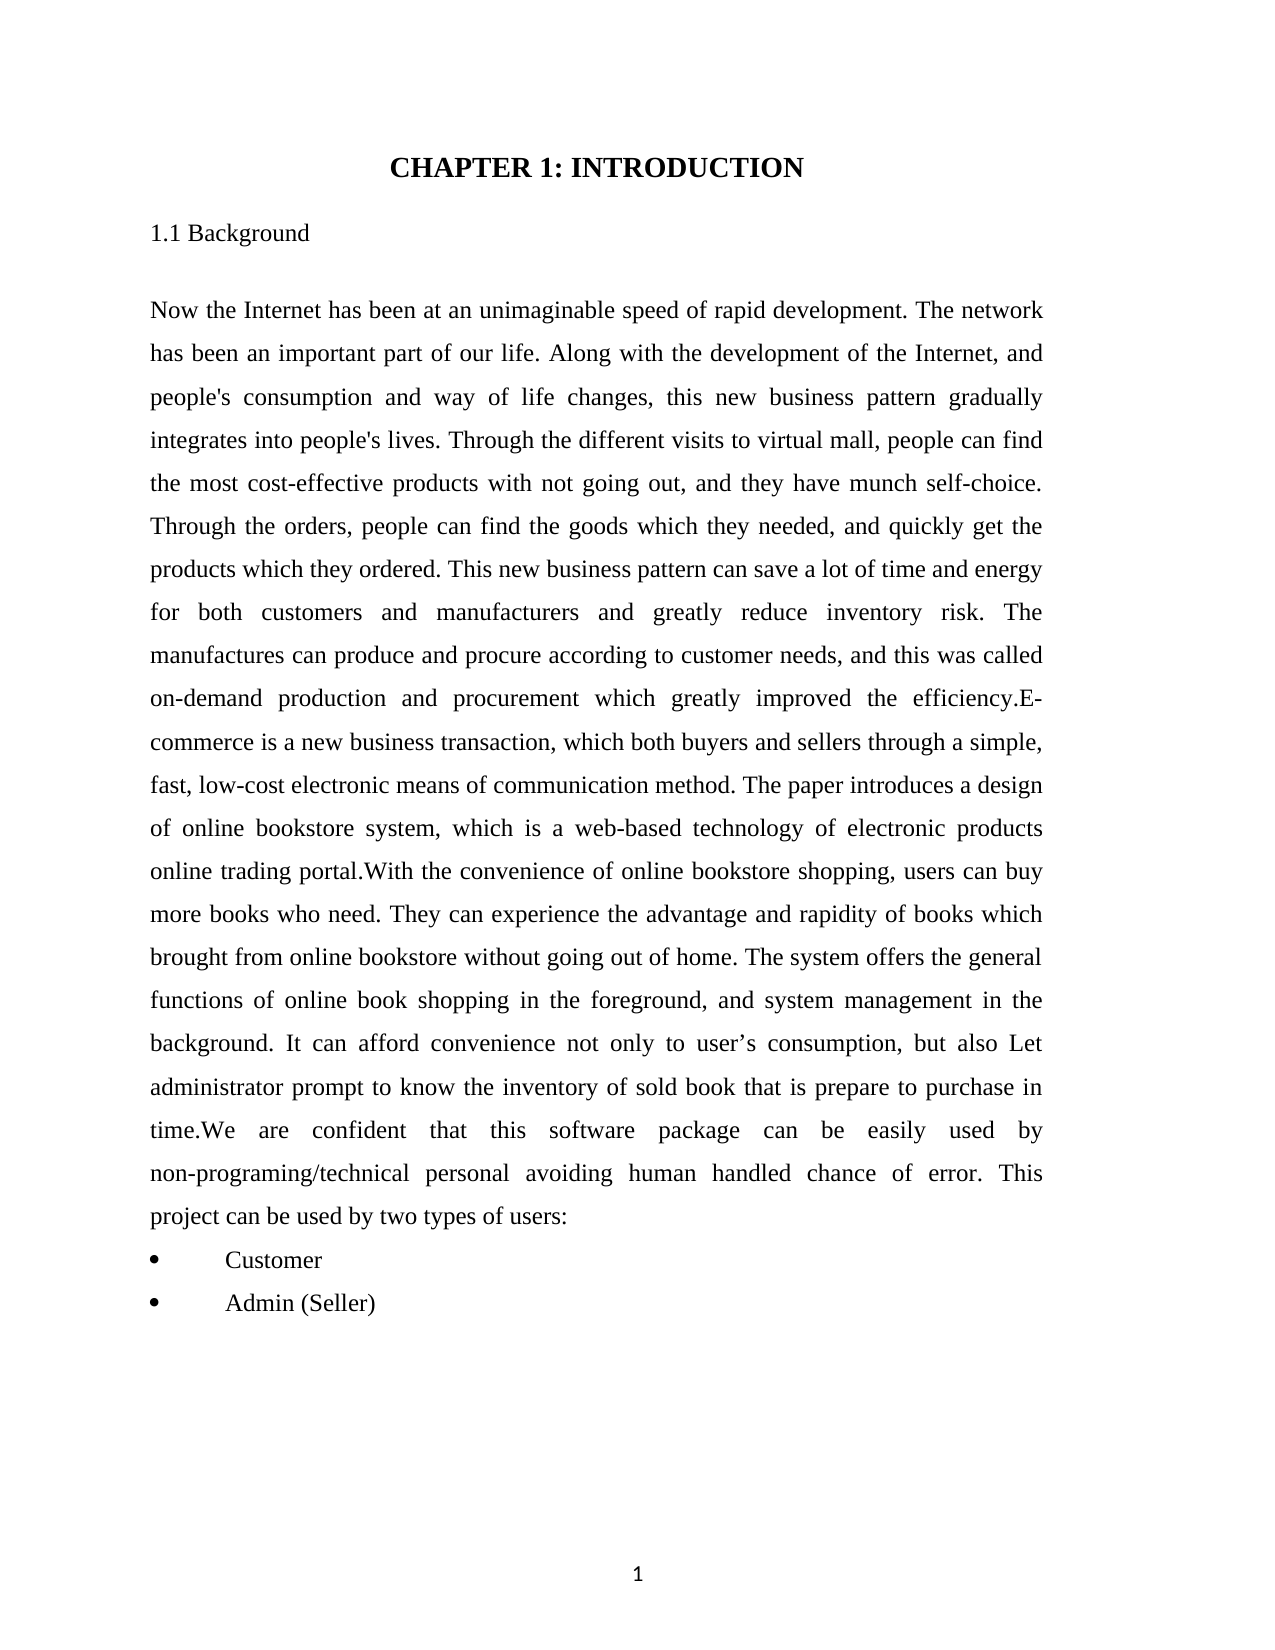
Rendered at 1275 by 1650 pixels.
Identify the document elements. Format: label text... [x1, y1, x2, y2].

text Now the Internet has been at an unimaginable speed of rapid development. The network has been an important part of our life. Along with the development of the Internet, and people's consumption and way of life changes, this new business pattern gradually integrates into people's lives. Through the different visits to virtual mall, people can find the most cost-effective products with not going out, and they have munch self-choice. Through the orders, people can find the goods which they needed, and quickly get the products which they ordered. This new business pattern can save a lot of time and energy for both customers and manufacturers and greatly reduce inventory risk. The manufactures can produce and procure according to customer needs, and this was called on-demand production and procurement which greatly improved the efficiency.E-commerce is a new business transaction, which both buyers and sellers through a simple, fast, low-cost electronic means of communication method. The paper introduces a design of online bookstore system, which is a web-based technology of electronic products online trading portal.With the convenience of online bookstore shopping, users can buy more books who need. They can experience the advantage and rapidity of books which brought from online bookstore without going out of home. The system offers the general functions of online book shopping in the foreground, and system management in the background. It can afford convenience not only to user’s consumption, but also Let administrator prompt to know the inventory of sold book that is prepare to purchase in time.We are confident that this software package can be easily used by non-programing/technical personal avoiding human handled chance of error. This project can be used by two types of users: [150, 295, 1044, 1230]
list Admin (Seller) [150, 1288, 1125, 1317]
subtitle Background [150, 218, 1125, 246]
subtitle CHAPTER 1: INTRODUCTION [150, 150, 1043, 183]
list Customer [150, 1245, 1125, 1274]
